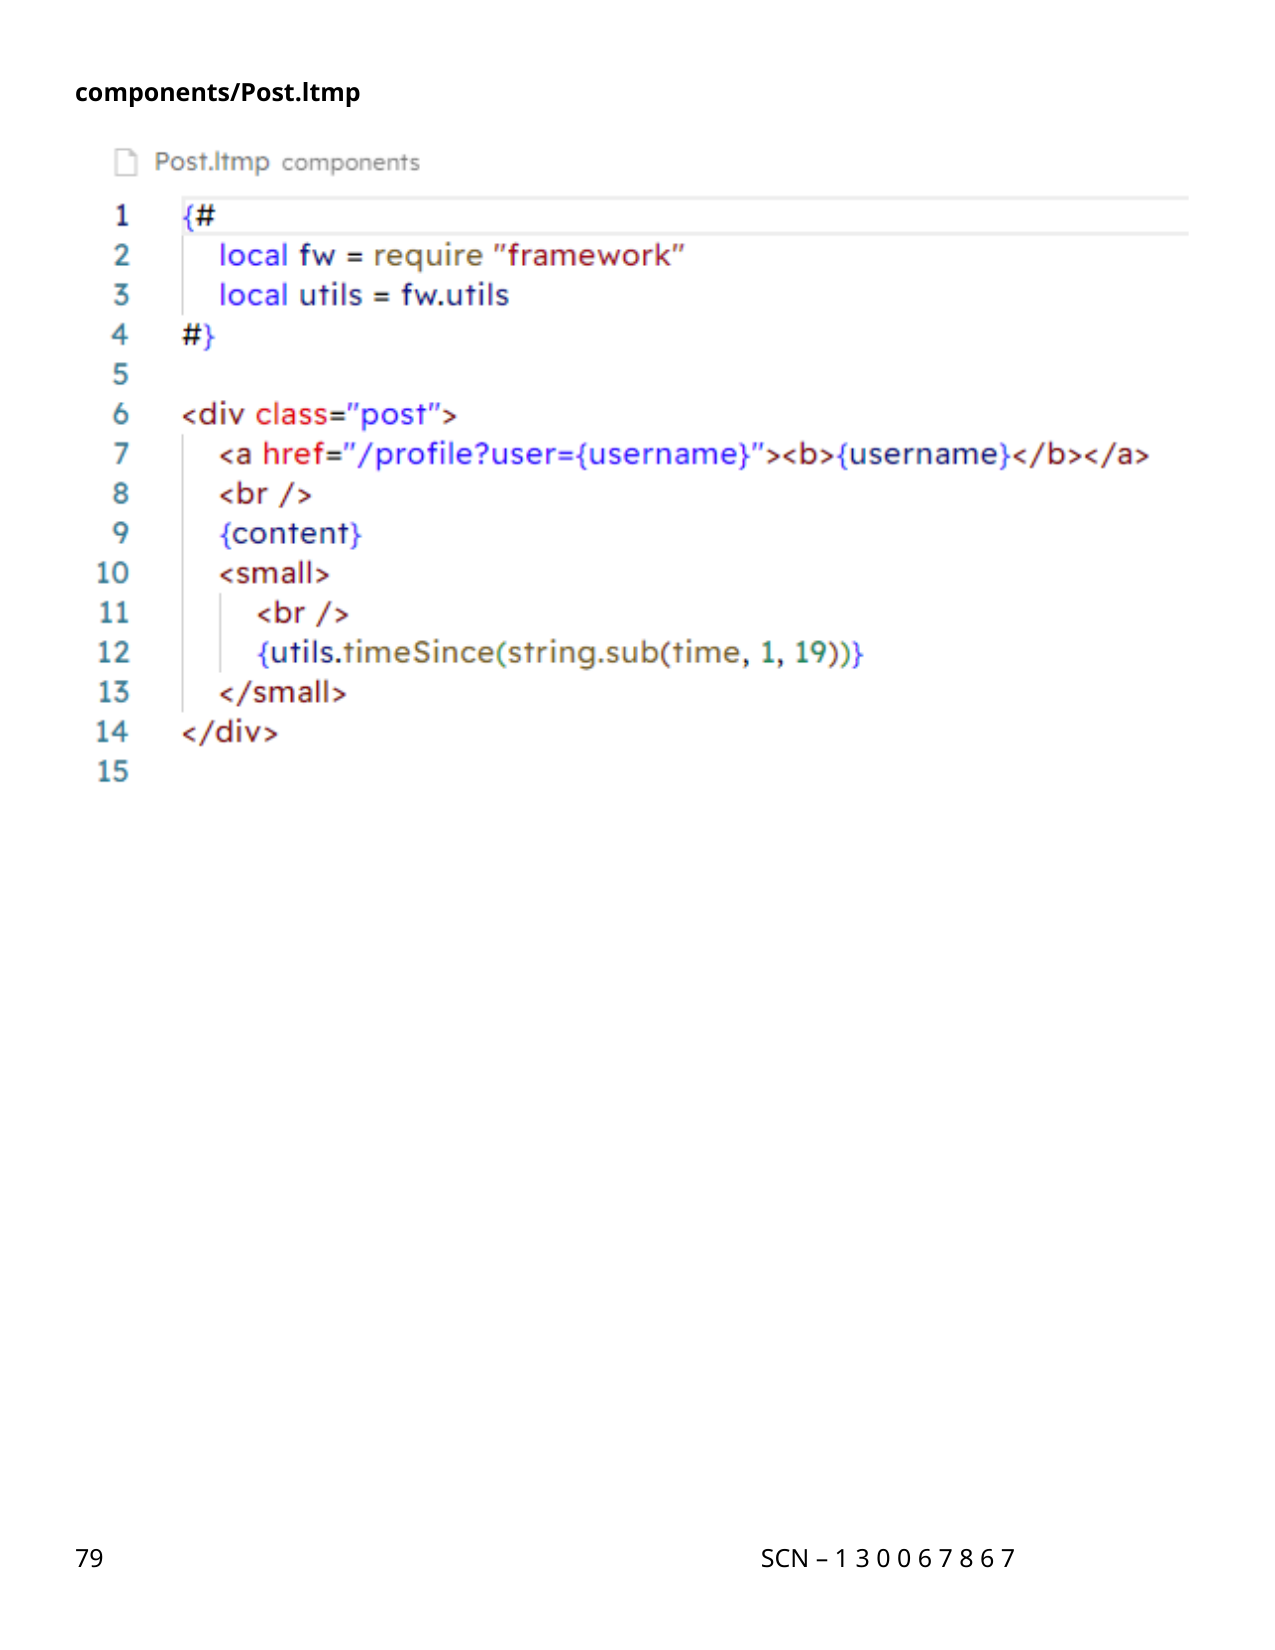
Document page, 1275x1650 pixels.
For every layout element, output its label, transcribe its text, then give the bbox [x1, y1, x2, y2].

subtitle components/Post.ltmp [75, 75, 1200, 109]
picture [75, 127, 1189, 808]
